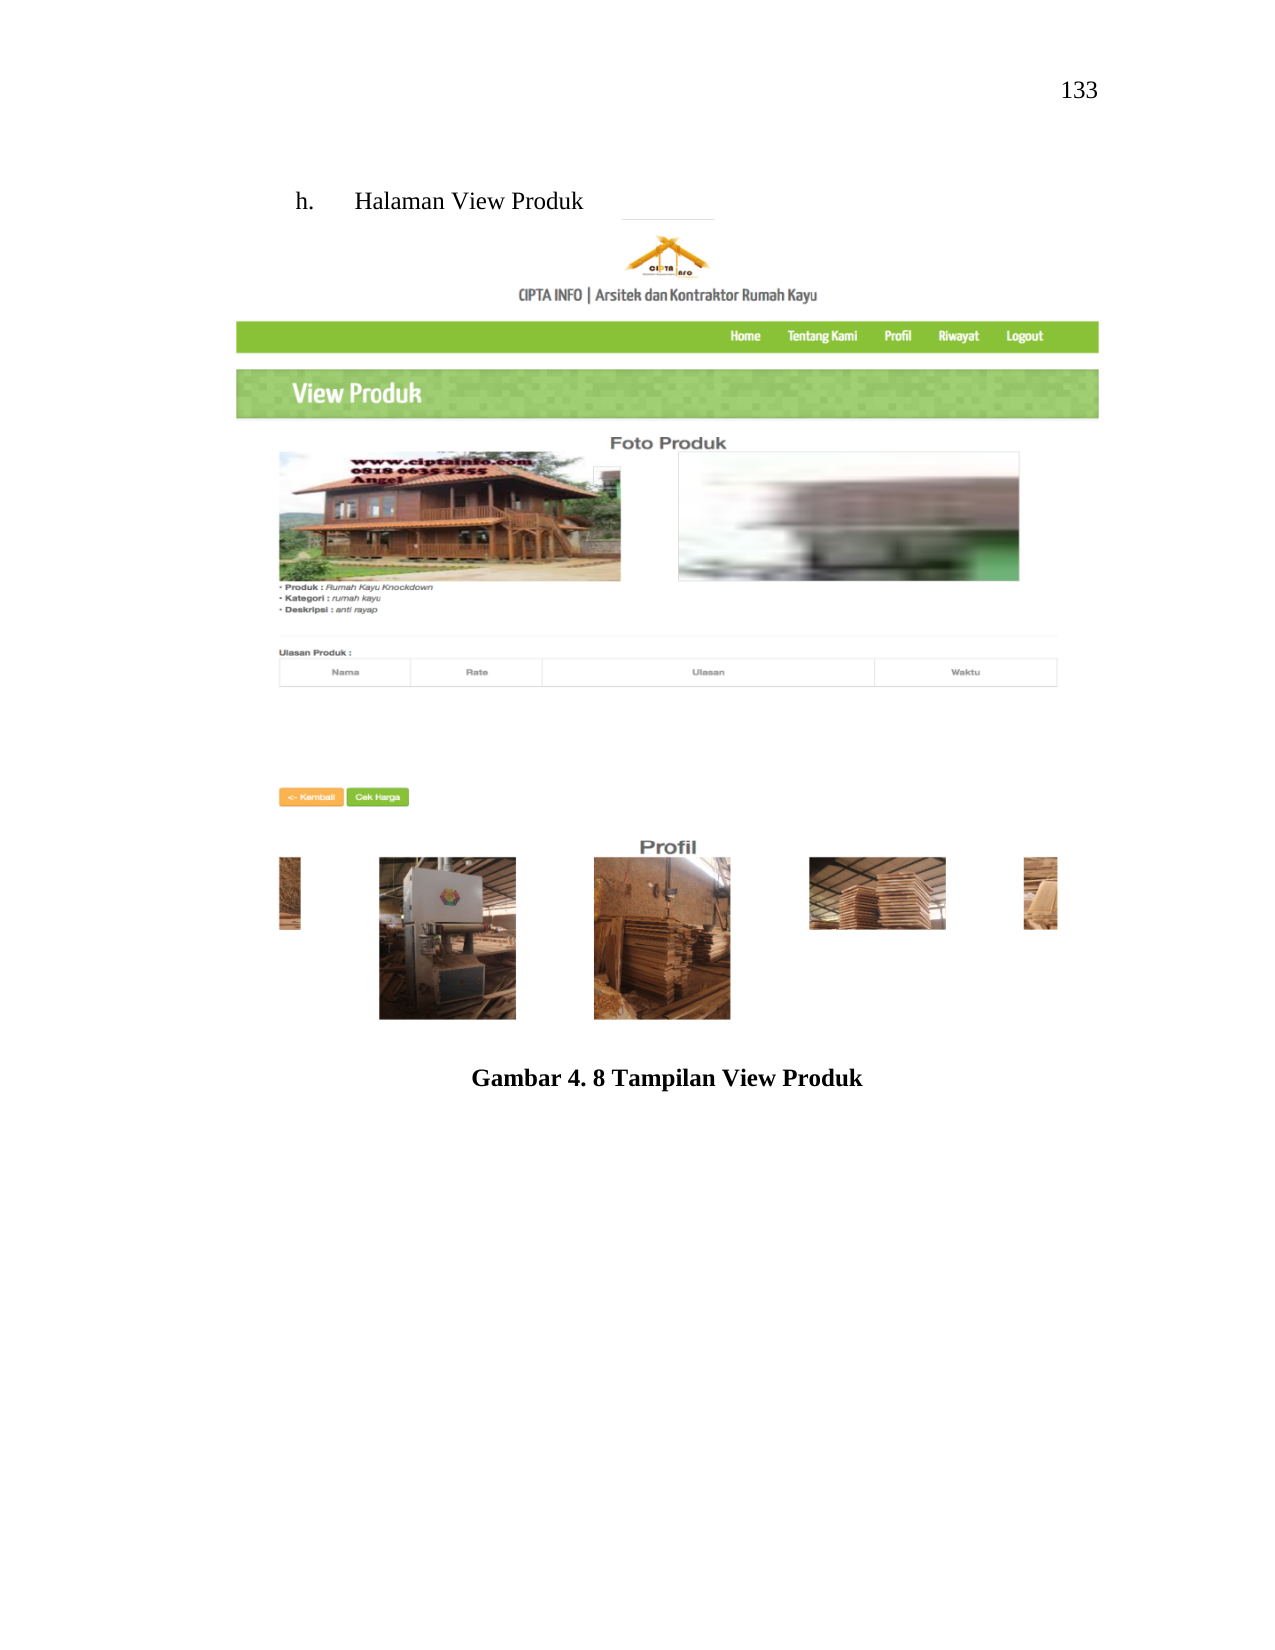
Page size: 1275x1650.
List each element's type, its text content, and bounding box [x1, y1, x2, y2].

picture [236, 219, 1099, 1049]
list Halaman View Produk [295, 186, 1098, 215]
text Gambar 4. 8 Tampilan View Produk [236, 1063, 1098, 1091]
